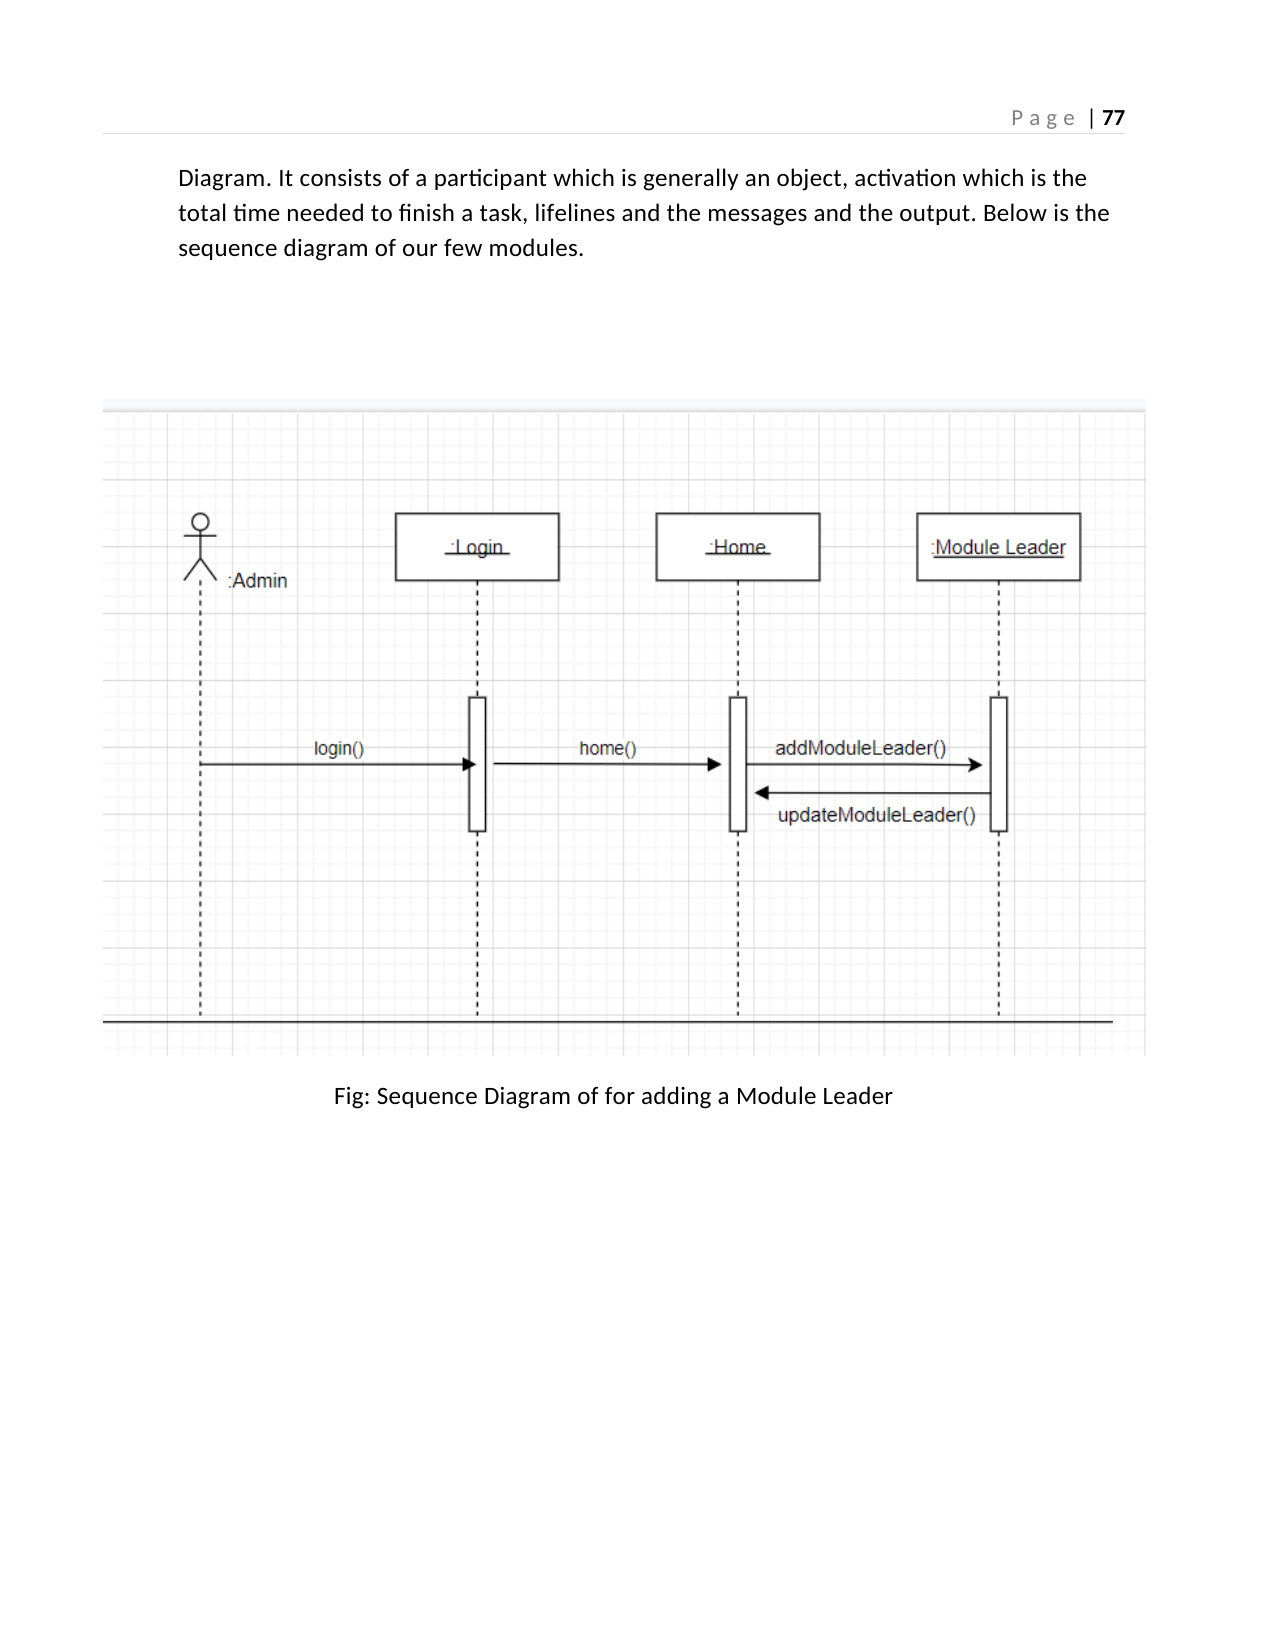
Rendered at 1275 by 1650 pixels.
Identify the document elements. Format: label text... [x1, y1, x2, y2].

text Fig: Sequence Diagram of for adding a Module Leader [103, 1080, 1125, 1111]
picture [103, 399, 1147, 1056]
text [178, 162, 1125, 263]
